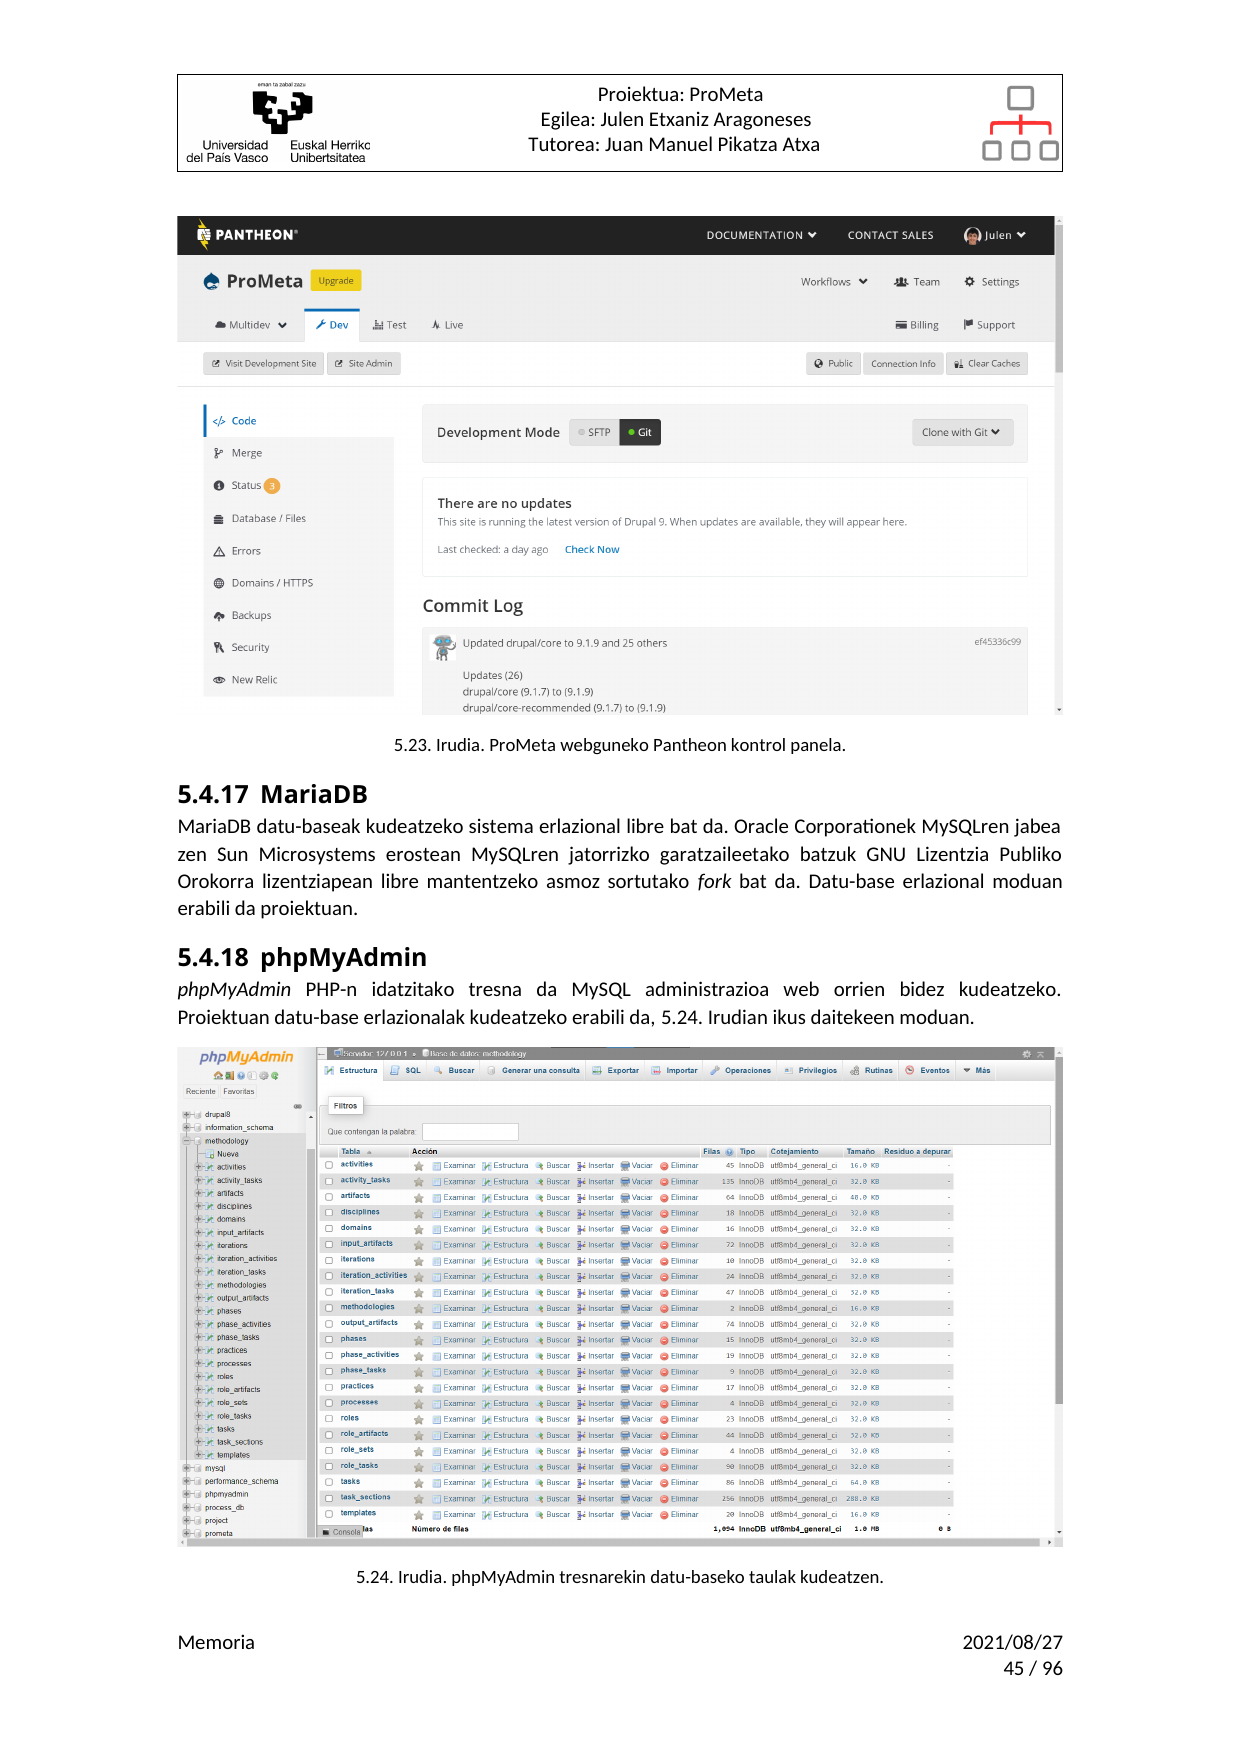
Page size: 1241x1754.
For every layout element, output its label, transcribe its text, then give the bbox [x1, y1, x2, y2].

text MariaDB datu-baseak kudeatzeko sistema erlazional libre bat da. Oracle Corporationek MySQLren jabea zen Sun Microsystems erostean MySQLren jatorrizko garatzaileetako batzuk GNU Lizentzia Publiko Orokorra lizentziapean libre mantentzeko asmoz sortutako fork bat da. Datu-base erlazional moduan erabili da proiektuan. [177, 813, 1063, 921]
picture [978, 80, 1060, 162]
picture [177, 1047, 1063, 1547]
subtitle MariaDB [177, 777, 1063, 811]
subtitle phpMyAdmin [177, 940, 1063, 974]
picture [177, 216, 1063, 715]
picture [182, 80, 370, 162]
